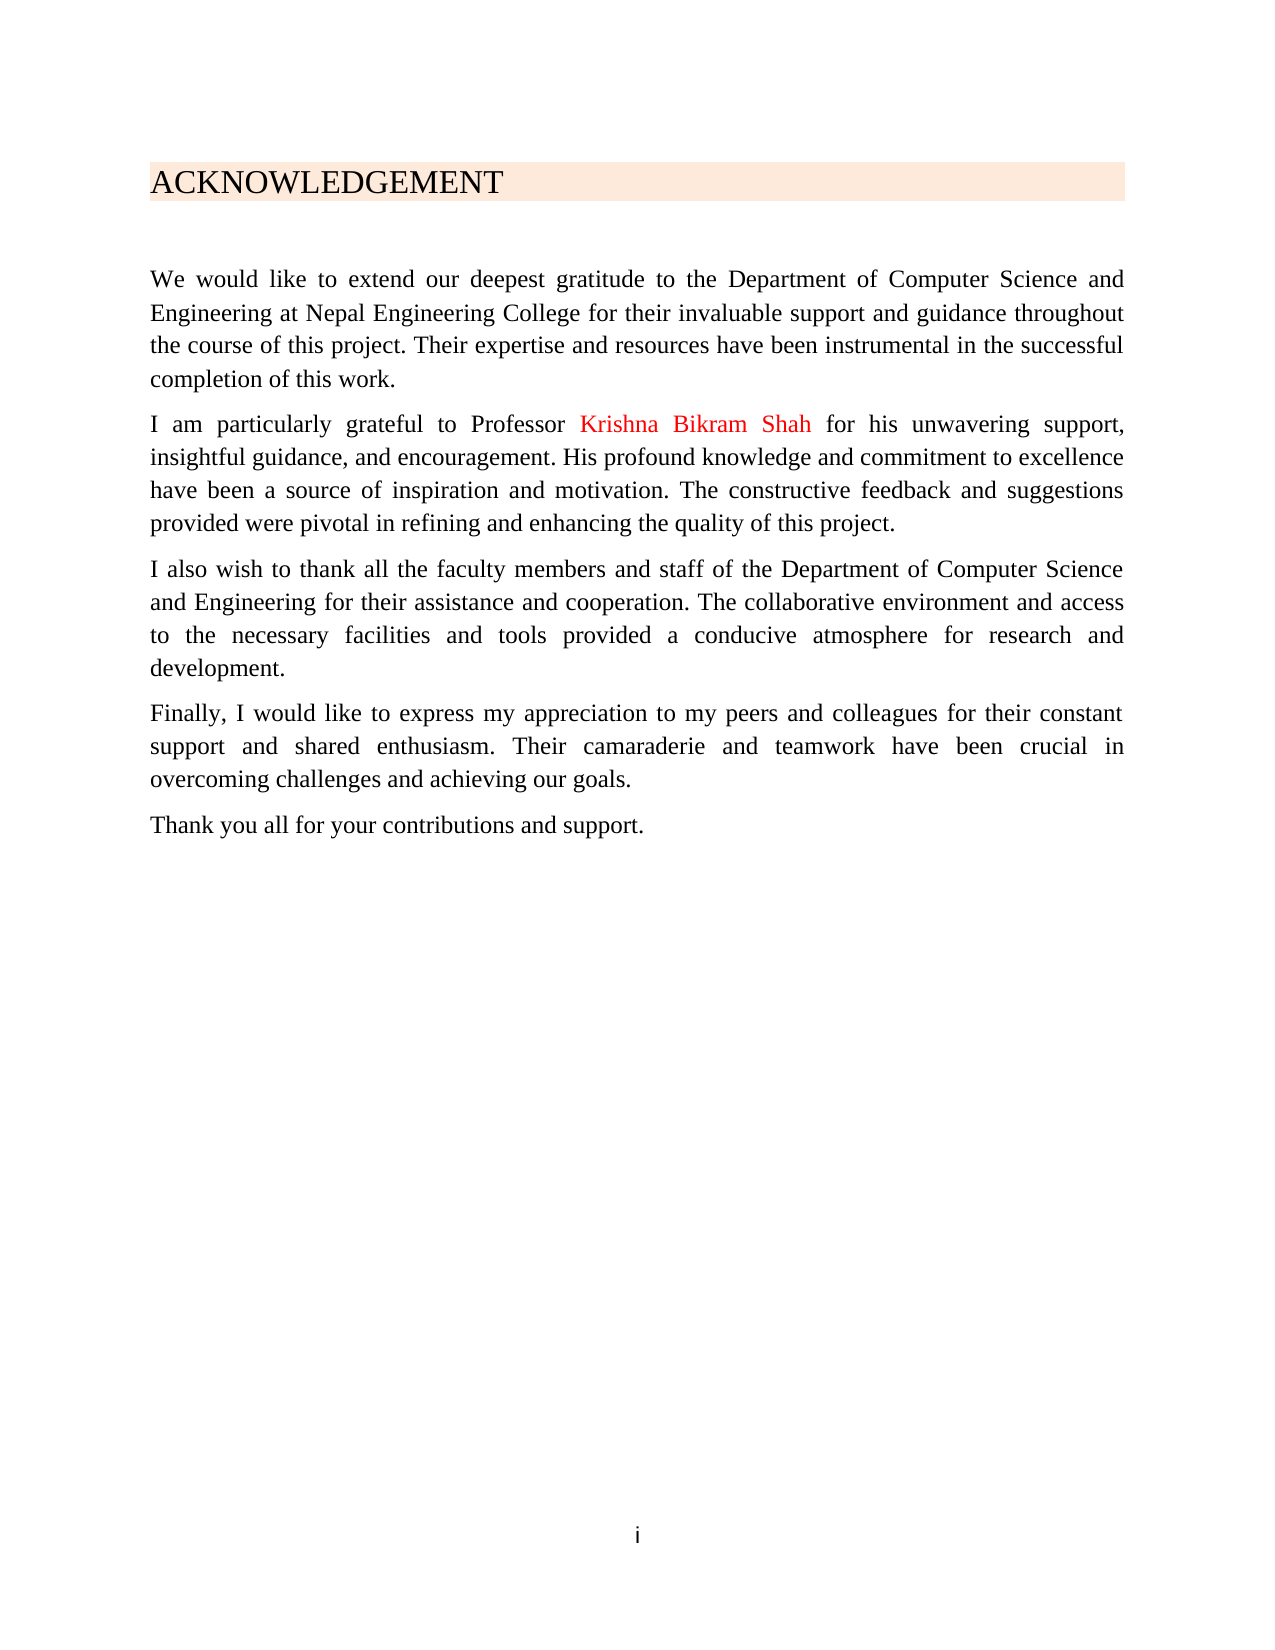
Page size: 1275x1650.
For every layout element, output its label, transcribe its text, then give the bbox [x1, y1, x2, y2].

text I am particularly grateful to Professor Krishna Bikram Shah for his unwavering support, insightful guidance, and encouragement. His profound knowledge and commitment to excellence have been a source of inspiration and motivation. The constructive feedback and suggestions provided were pivotal in refining and enhancing the quality of this project. [150, 409, 1125, 537]
subtitle ACKNOWLEDGEMENT [150, 162, 1125, 201]
text I also wish to thank all the faculty members and staff of the Department of Computer Science and Engineering for their assistance and cooperation. The collaborative environment and access to the necessary facilities and tools provided a conducive atmosphere for research and development. [150, 554, 1125, 682]
text Finally, I would like to express my appreciation to my peers and colleagues for their constant support and shared enthusiasm. Their camaraderie and teamwork have been crucial in overcoming challenges and achieving our goals. [150, 698, 1125, 793]
text Thank you all for your contributions and support. [150, 810, 1125, 839]
text We would like to extend our deepest gratitude to the Department of Computer Science and Engineering at Nepal Engineering College for their invaluable support and guidance throughout the course of this project. Their expertise and resources have been instrumental in the successful completion of this work. [150, 264, 1125, 392]
